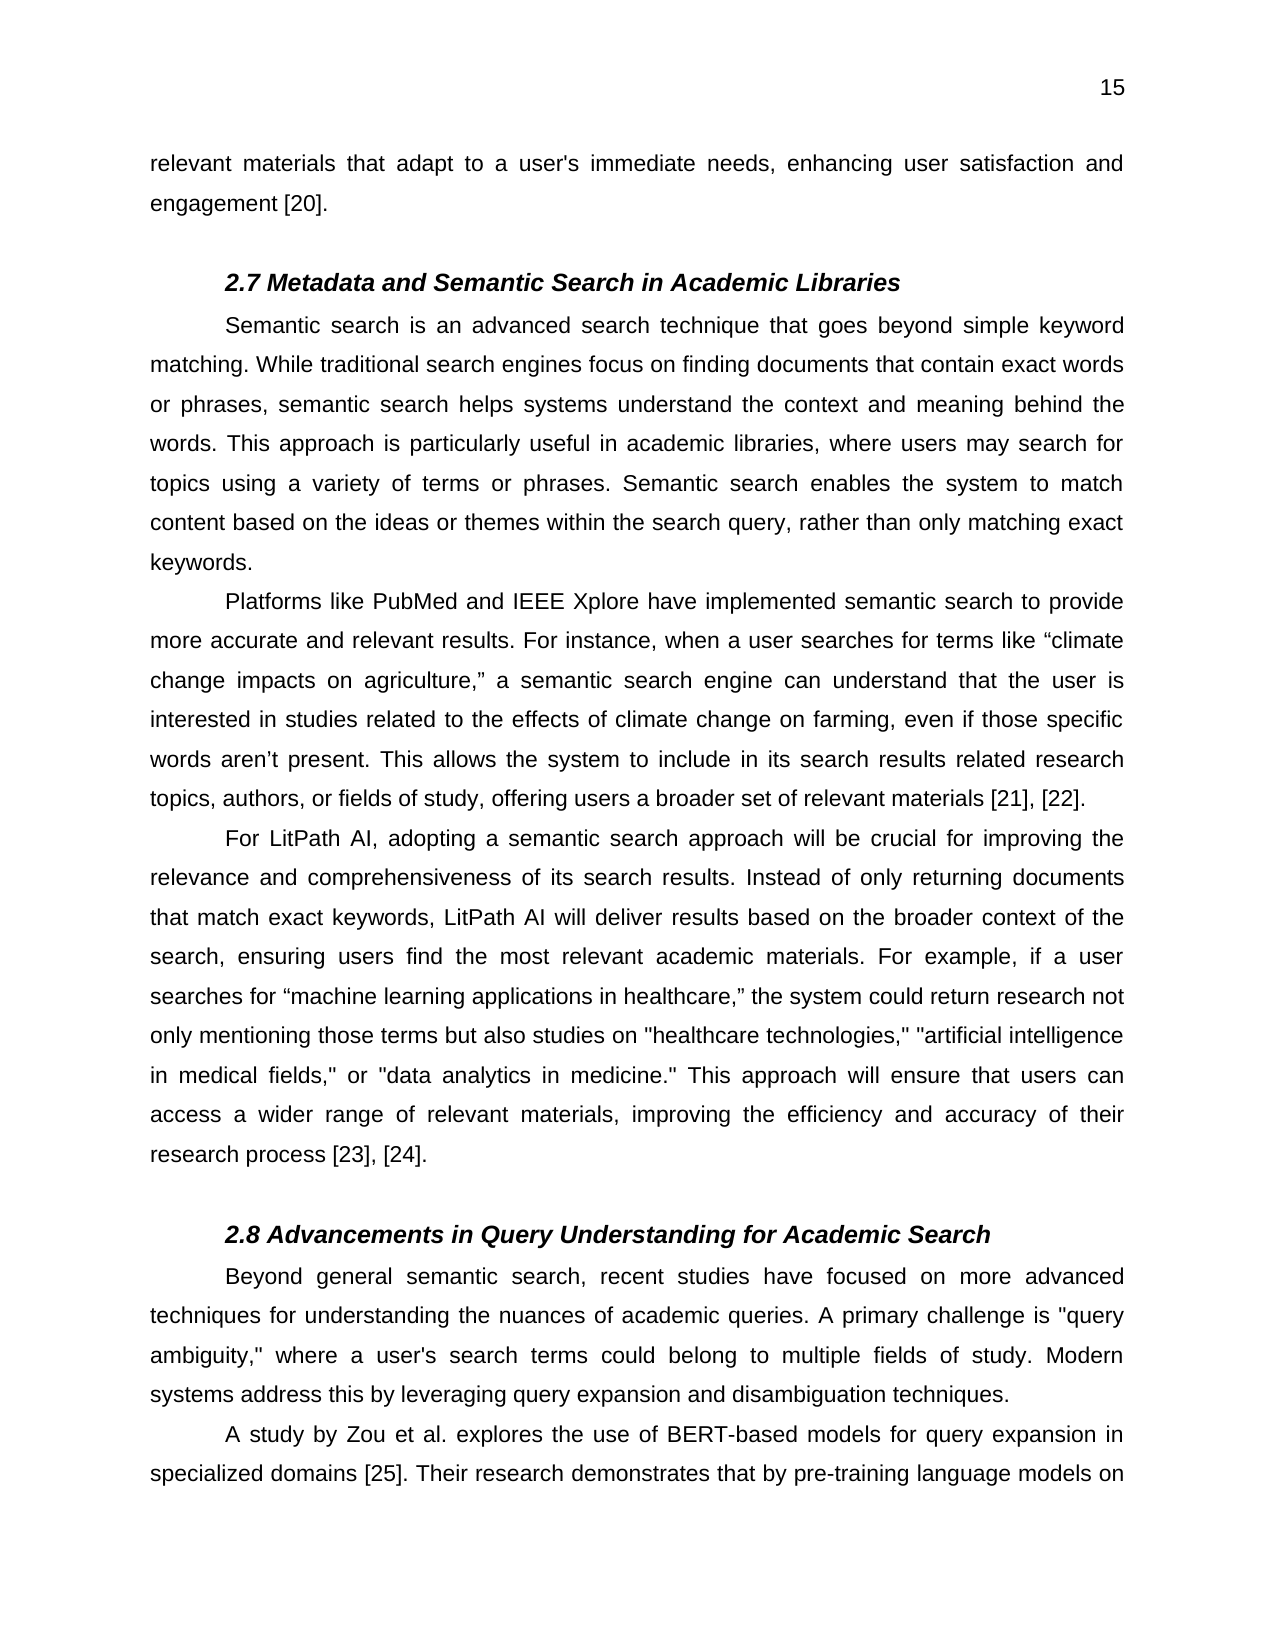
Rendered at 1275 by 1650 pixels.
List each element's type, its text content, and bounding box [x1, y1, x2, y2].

text Platforms like PubMed and IEEE Xplore have implemented semantic search to provide more accurate and relevant results. For instance, when a user searches for terms like “climate change impacts on agriculture,” a semantic search engine can understand that the user is interested in studies related to the effects of climate change on farming, even if those specific words aren’t present. This allows the system to include in its search results related research topics, authors, or fields of study, offering users a broader set of relevant materials [21], [22]. [150, 588, 1125, 812]
text Semantic search is an advanced search technique that goes beyond simple keyword matching. While traditional search engines focus on finding documents that contain exact words or phrases, semantic search helps systems understand the context and meaning behind the words. This approach is particularly useful in academic libraries, where users may search for topics using a variety of terms or phrases. Semantic search enables the system to match content based on the ideas or themes within the search query, rather than only matching exact keywords. [150, 312, 1125, 575]
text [150, 1421, 1125, 1486]
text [150, 150, 1125, 216]
text Beyond general semantic search, recent studies have focused on more advanced techniques for understanding the nuances of academic queries. A primary challenge is "query ambiguity," where a user's search terms could belong to multiple fields of study. Modern systems address this by leveraging query expansion and disambiguation techniques. [150, 1263, 1125, 1407]
text For LitPath AI, adopting a semantic search approach will be crucial for improving the relevance and comprehensiveness of its search results. Instead of only returning documents that match exact keywords, LitPath AI will deliver results based on the broader context of the search, ensuring users find the most relevant academic materials. For example, if a user searches for “machine learning applications in healthcare,” the system could return research not only mentioning those terms but also studies on "healthcare technologies," "artificial intelligence in medical fields," or "data analytics in medicine." This approach will ensure that users can access a wider range of relevant materials, improving the efficiency and accuracy of their research process [23], [24]. [150, 825, 1125, 1167]
subtitle 2.8 Advancements in Query Understanding for Academic Search [225, 1219, 1125, 1248]
subtitle 2.7 Metadata and Semantic Search in Academic Libraries [225, 268, 1125, 297]
